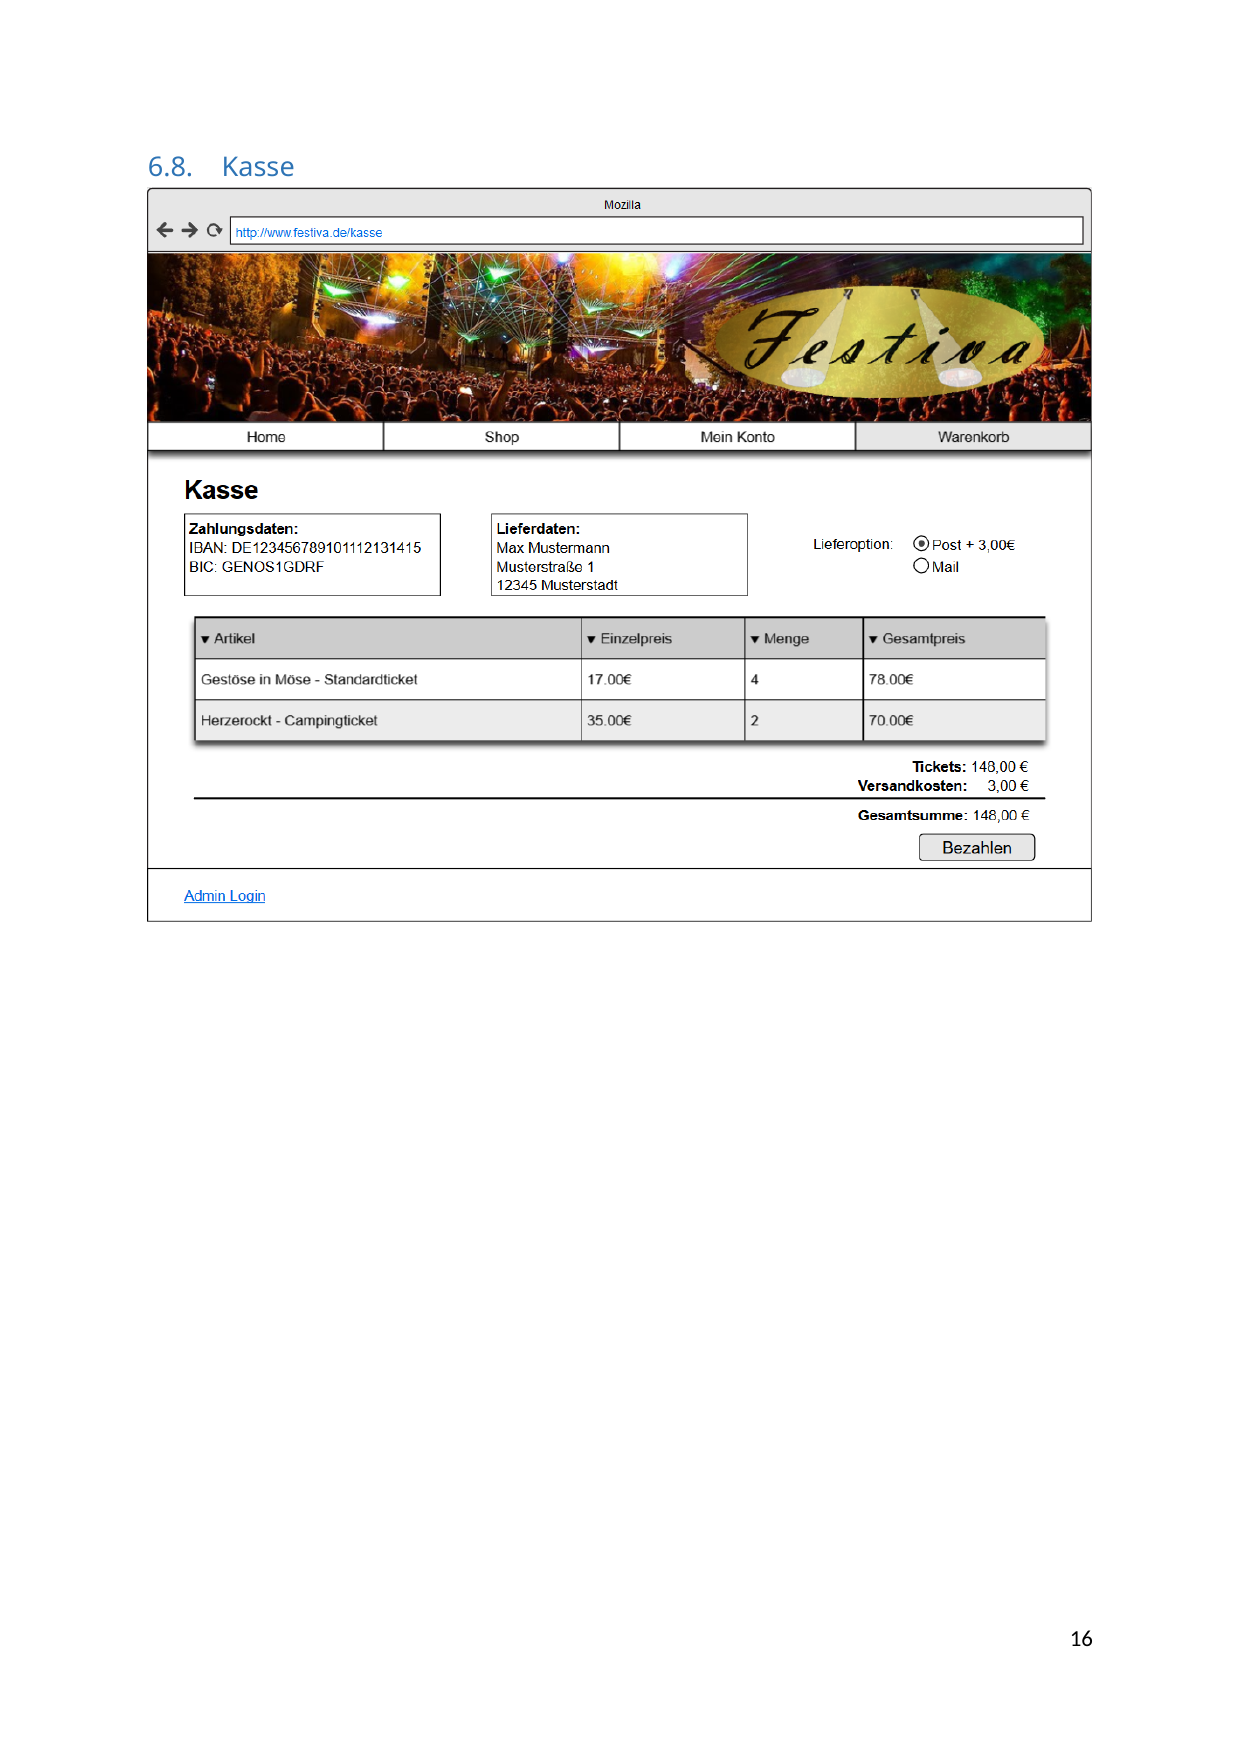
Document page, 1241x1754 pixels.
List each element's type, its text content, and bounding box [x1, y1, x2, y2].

subtitle Kasse [148, 148, 1093, 184]
picture [147, 187, 1092, 922]
